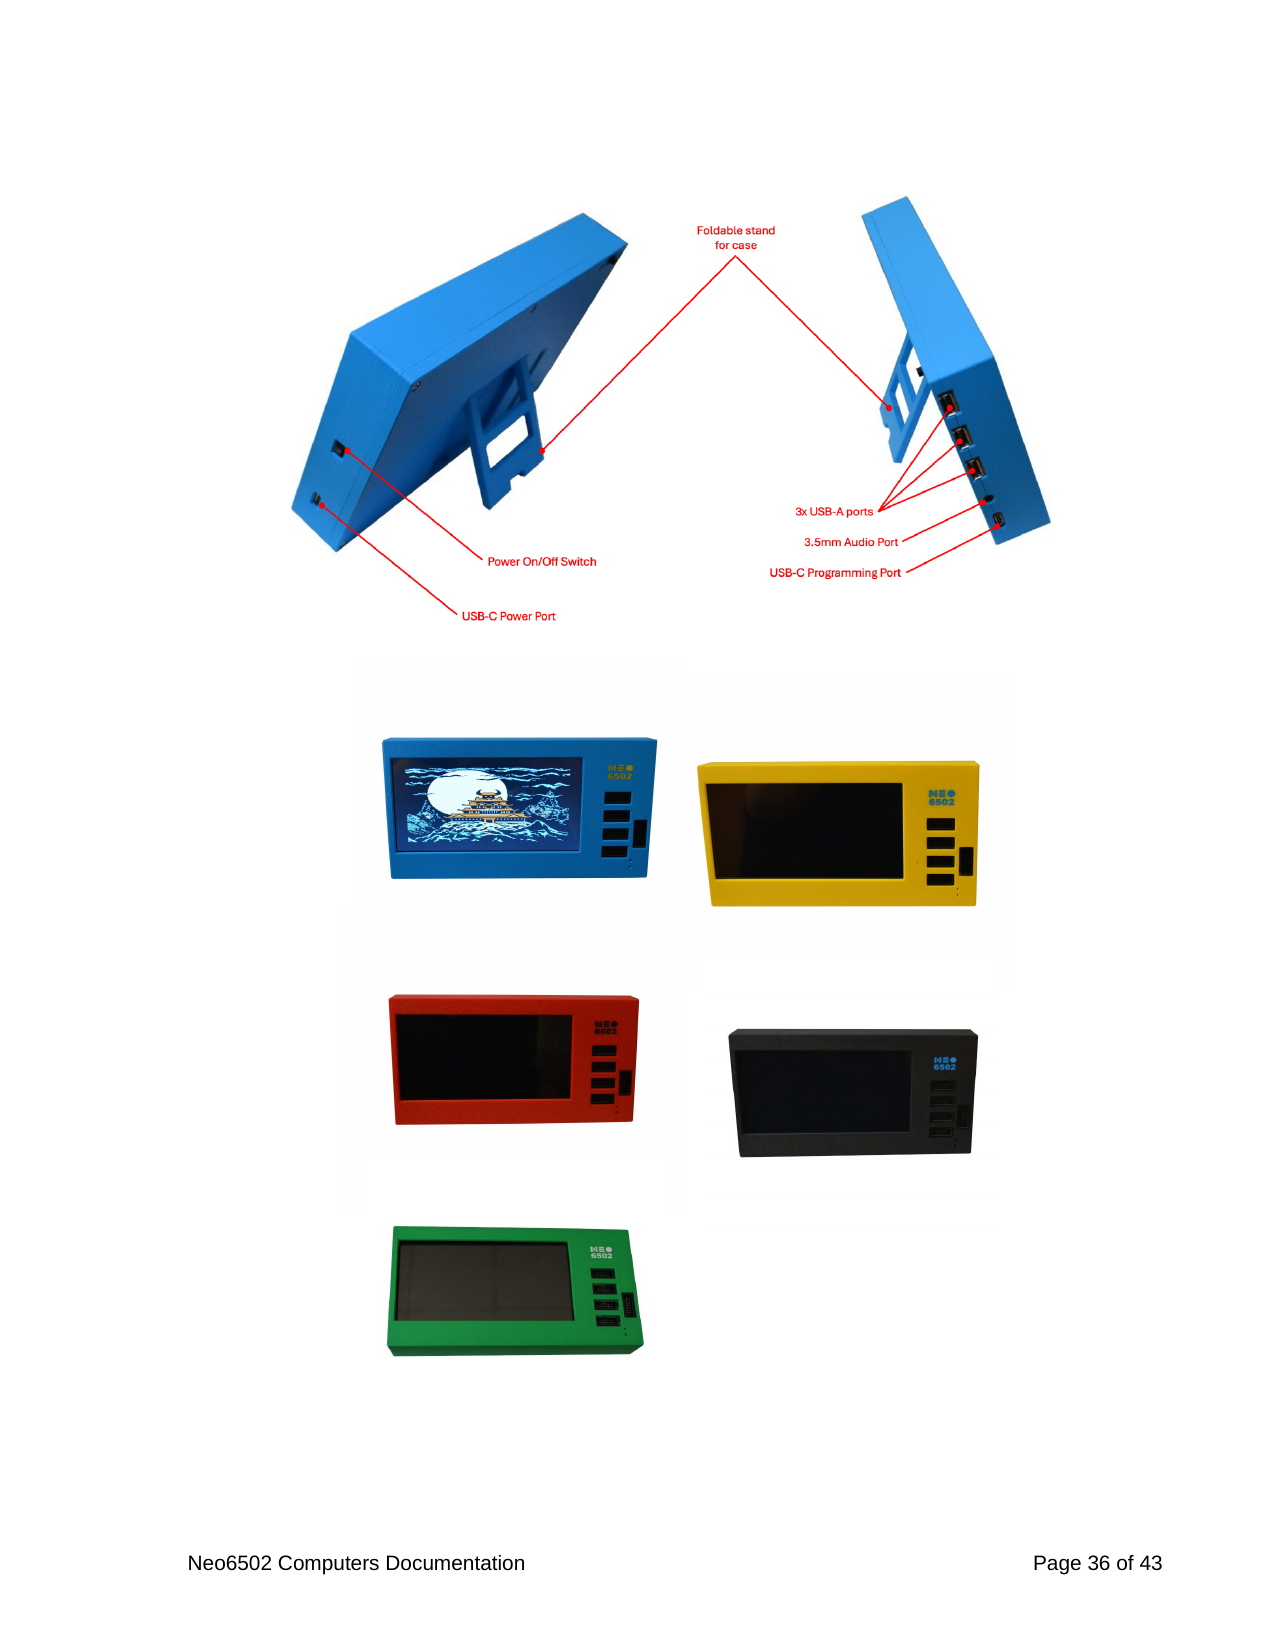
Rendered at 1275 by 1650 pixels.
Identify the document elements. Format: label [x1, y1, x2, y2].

picture [187, 112, 1163, 1427]
